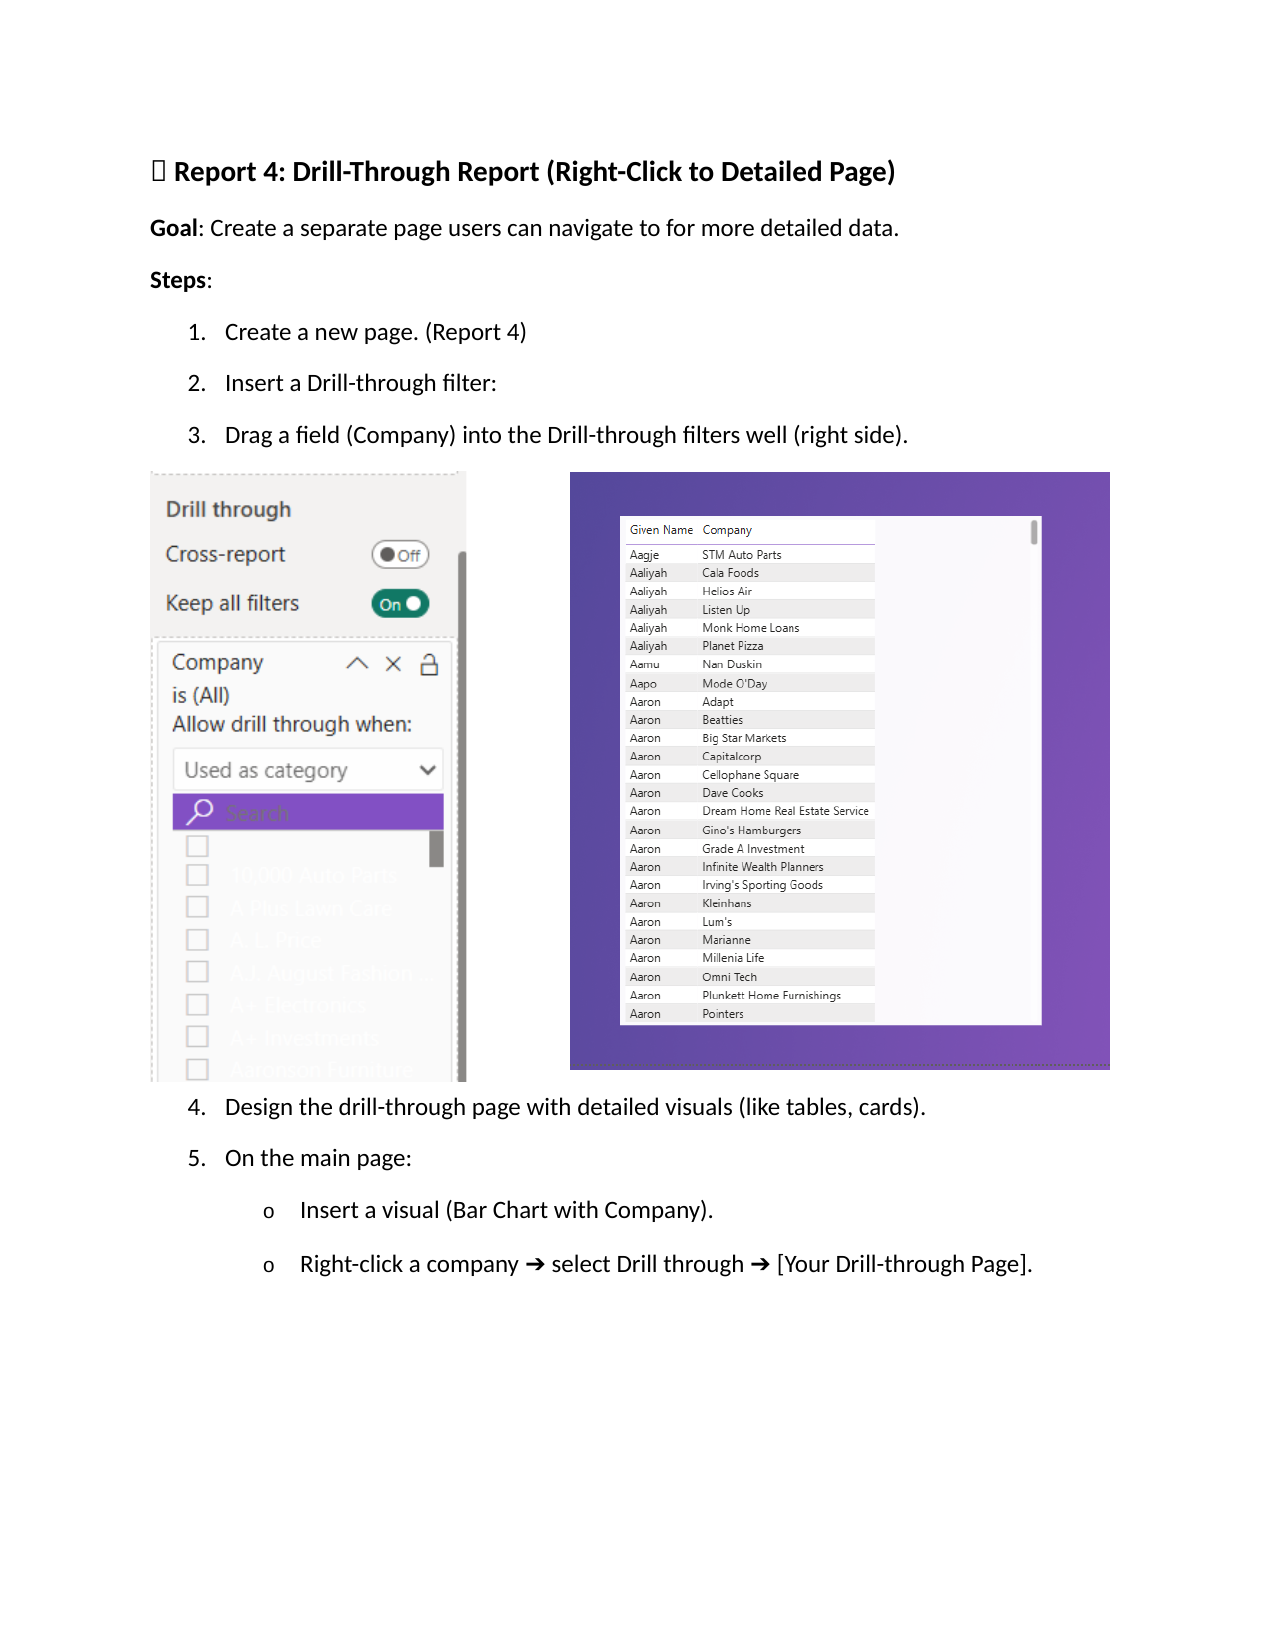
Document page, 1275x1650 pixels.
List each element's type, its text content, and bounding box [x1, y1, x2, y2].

text 🔹 Report 4: Drill-Through Report (Right-Click to Detailed Page) [150, 150, 1125, 190]
list Design the drill-through page with detailed visuals (like tables, cards). [187, 1091, 1125, 1121]
text Goal: Create a separate page users can navigate to for more detailed data. [150, 212, 1125, 243]
list Insert a visual (Bar Chart with Company). [262, 1194, 1125, 1224]
list Drag a field (Company) into the Drill-through filters well (right side). [187, 419, 1125, 449]
list Create a new page. (Report 4) [187, 316, 1125, 346]
list Insert a Drill-through filter: [187, 367, 1125, 398]
list Right-click a company ➔ select Drill through ➔ [Your Drill-through Page]. [262, 1246, 1125, 1280]
picture [570, 472, 1110, 1070]
list On the main page: [187, 1142, 1125, 1173]
text Steps: [150, 264, 1125, 294]
picture [150, 471, 467, 1082]
